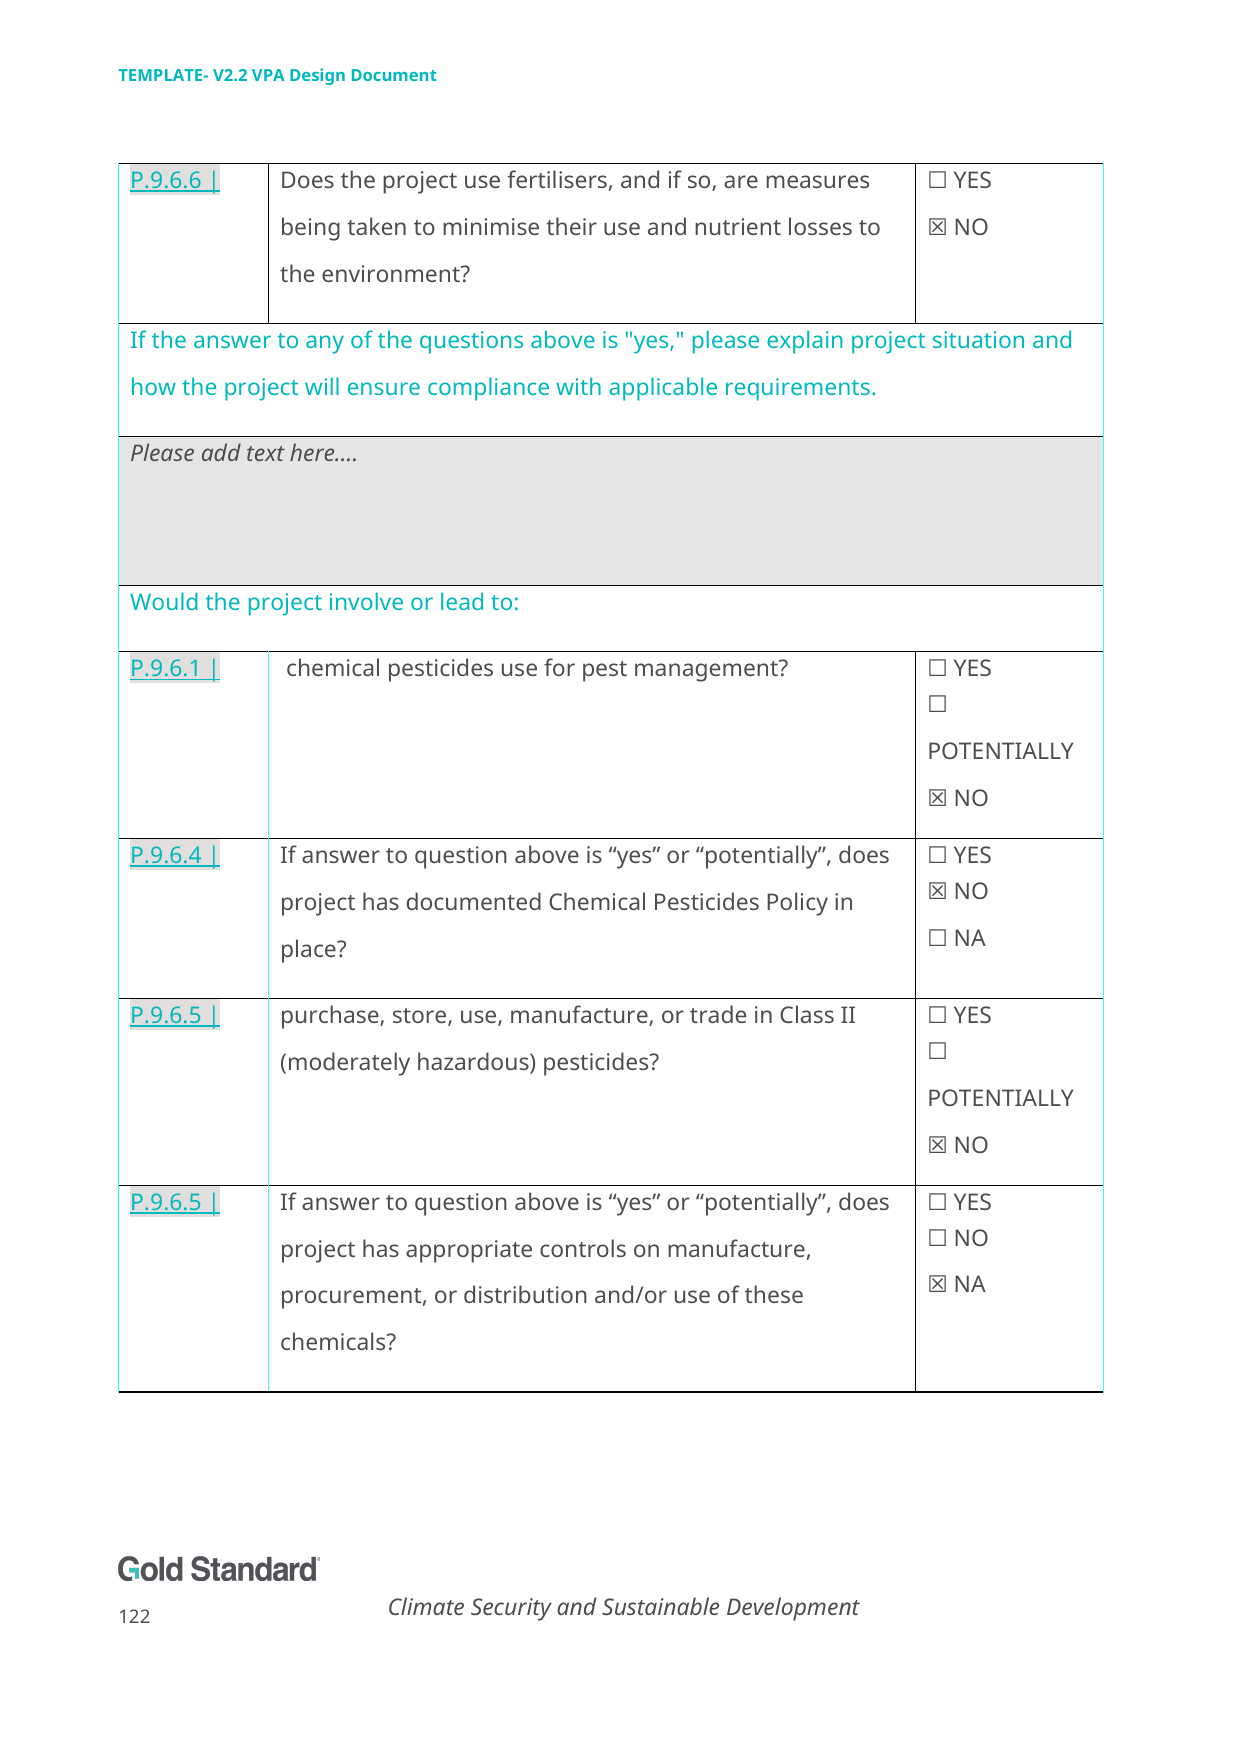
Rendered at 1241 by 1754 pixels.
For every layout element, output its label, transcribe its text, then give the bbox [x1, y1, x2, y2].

table_cell chemical pesticides use for pest management? [269, 652, 915, 838]
table_cell P.9.6.4 | [119, 839, 268, 998]
table_cell Does the project use fertilisers, and if so, are measures being taken to minimise their use and nutrient losses to the environment? [269, 164, 915, 323]
table_cell If answer to question above is “yes” or “potentially”, does project has documented Chemical Pesticides Policy in place? [269, 839, 915, 998]
table_cell If the answer to any of the questions above is "yes," please explain project situation and how the project will ensure compliance with applicable requirements. [119, 324, 1103, 436]
table_cell Please add text here…. [119, 437, 1103, 585]
table_cell P.9.6.1 | [119, 652, 268, 838]
picture [118, 1556, 321, 1581]
table_cell Would the project involve or lead to: [119, 586, 1103, 651]
table_cell P.9.6.5 | [119, 1186, 268, 1391]
table_cell P.9.6.6 | [119, 164, 268, 323]
table_cell YES POTENTIALLY ☒ NO [916, 999, 1103, 1184]
table_cell YES POTENTIALLY ☒ NO [916, 652, 1103, 838]
table_cell purchase, store, use, manufacture, or trade in Class II (moderately hazardous) pesticides? [269, 999, 915, 1184]
table_cell YES ☒ NO [916, 164, 1103, 323]
table_cell YES ☒ NO ☐ NA [916, 839, 1103, 998]
table_cell YES ☐ NO NA [916, 1186, 1103, 1391]
table_cell If answer to question above is “yes” or “potentially”, does project has appropriate controls on manufacture, procurement, or distribution and/or use of these chemicals? [269, 1186, 915, 1391]
table_cell P.9.6.5 | [119, 999, 268, 1184]
